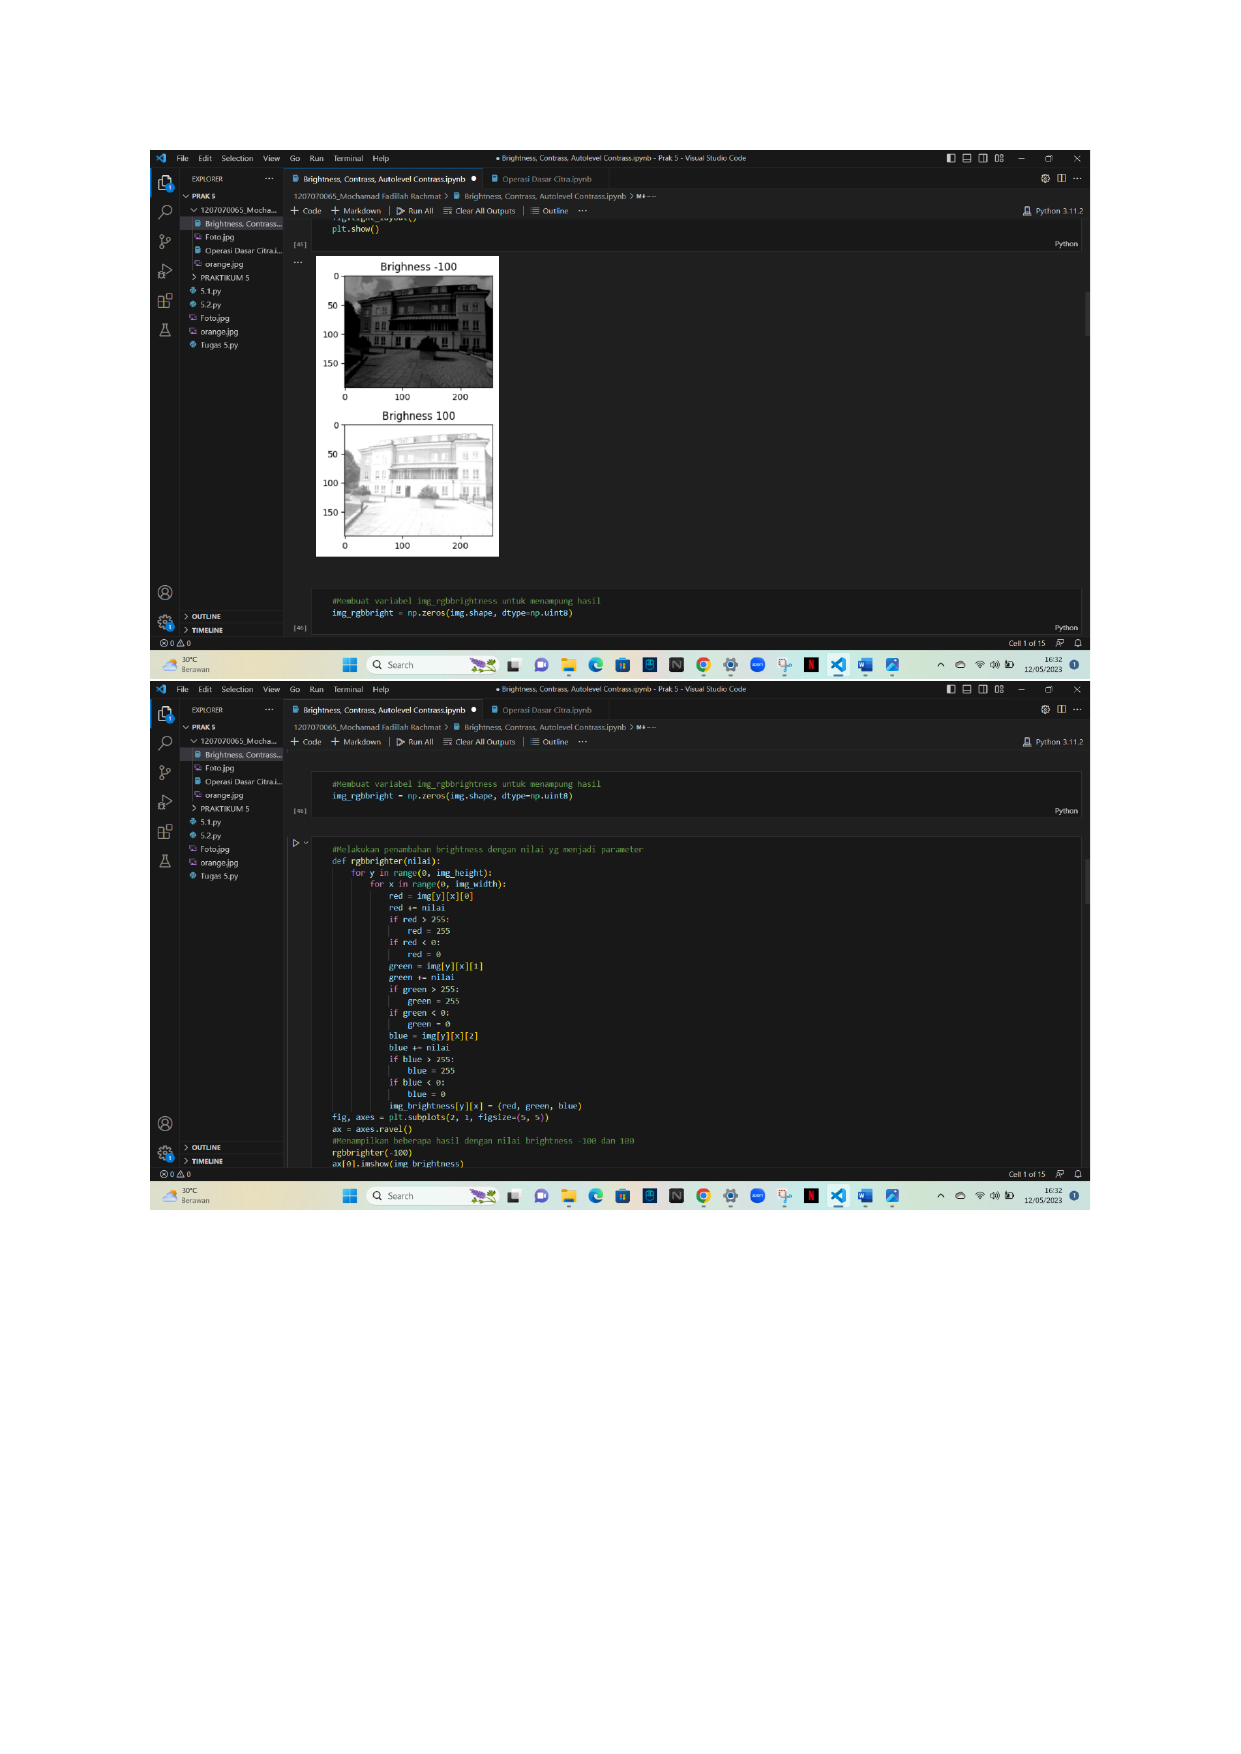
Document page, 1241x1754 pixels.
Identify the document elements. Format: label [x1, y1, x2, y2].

picture [150, 150, 1091, 679]
picture [150, 681, 1091, 1210]
